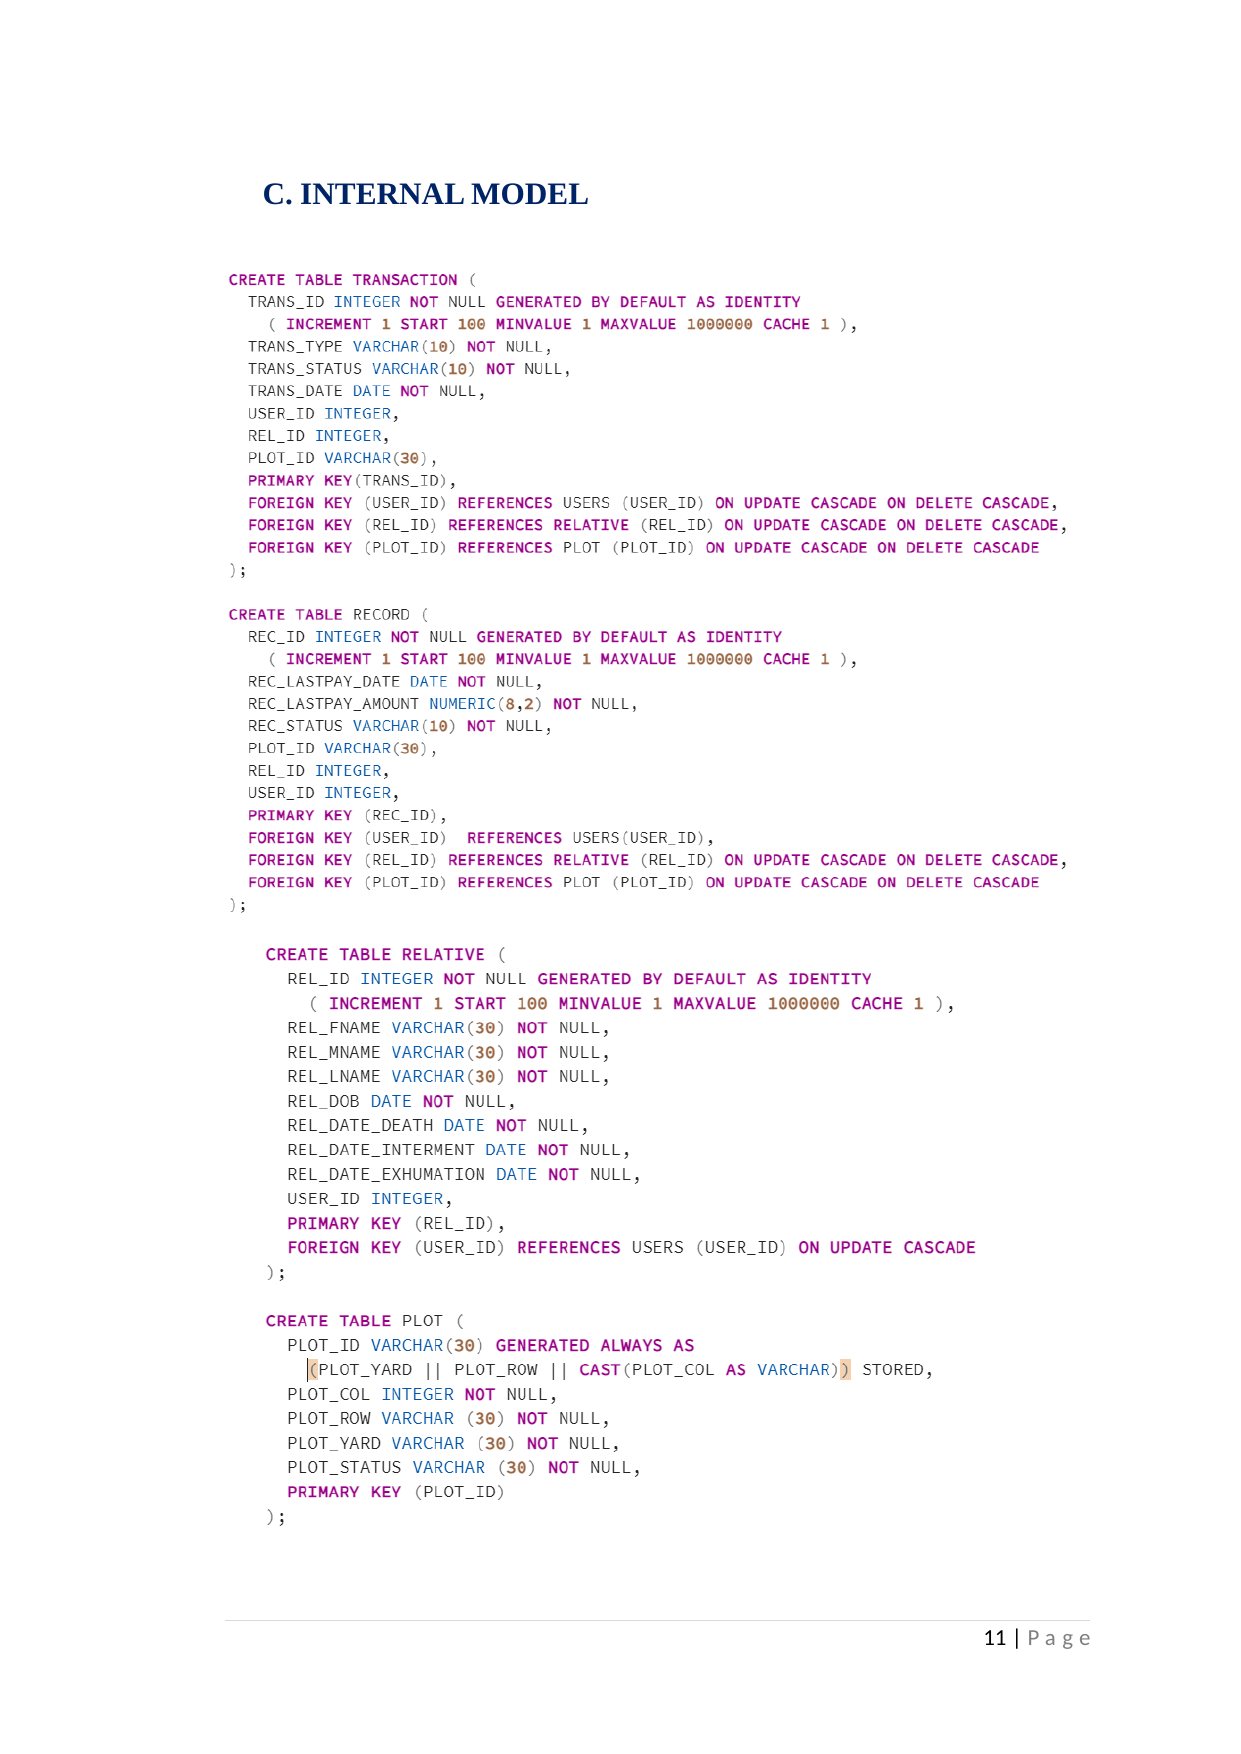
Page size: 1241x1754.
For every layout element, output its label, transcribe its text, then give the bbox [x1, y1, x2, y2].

picture [262, 938, 1001, 1536]
subtitle INTERNAL MODEL [262, 175, 1090, 211]
picture [225, 260, 1091, 920]
